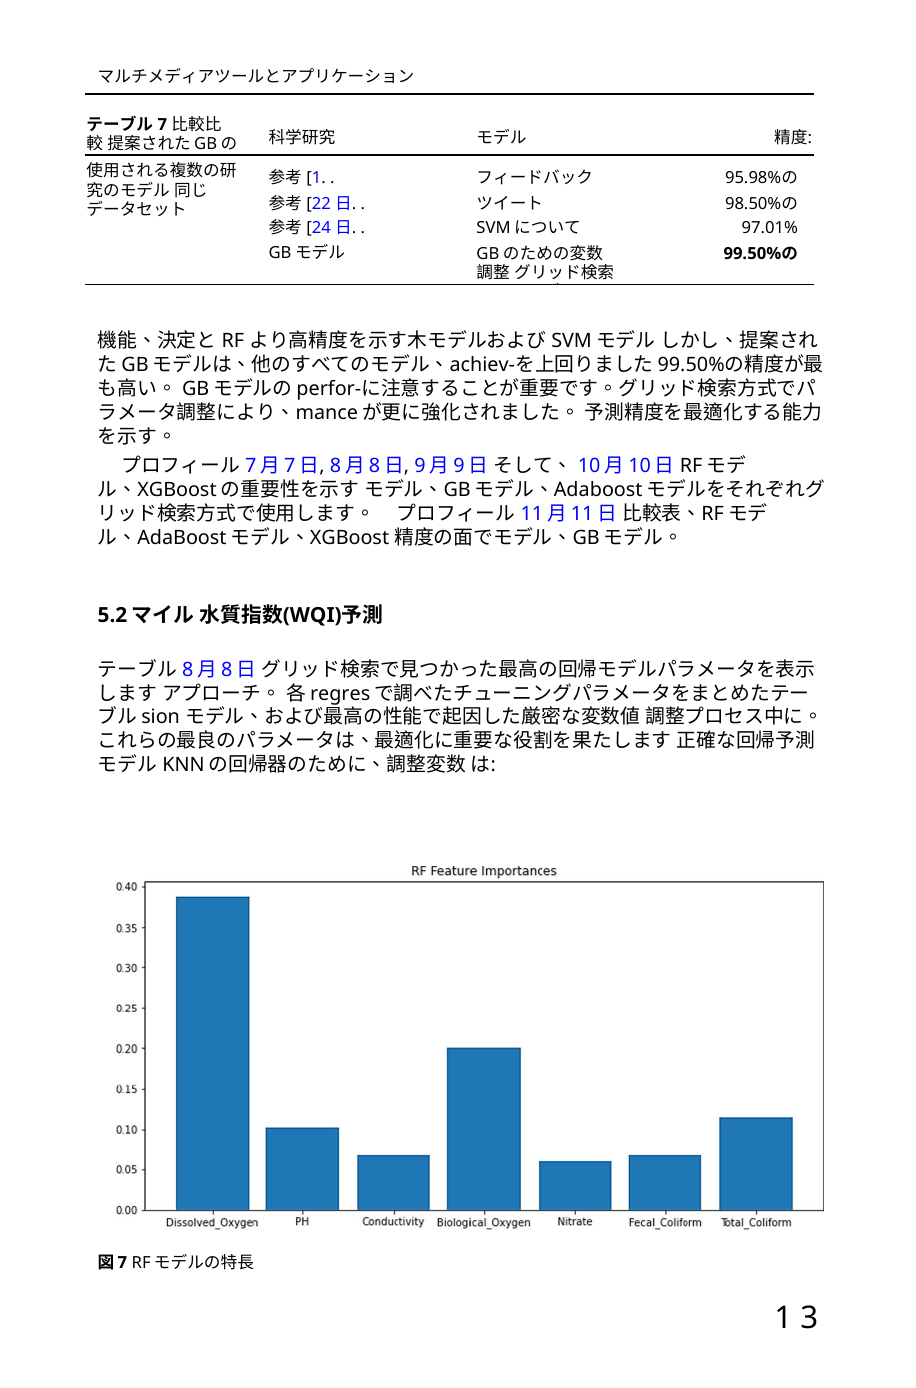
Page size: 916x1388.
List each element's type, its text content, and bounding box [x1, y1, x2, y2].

table_header 精度: [631, 95, 814, 153]
table_cell フィードバック [449, 156, 631, 187]
picture [115, 865, 824, 1230]
table_header テーブル 7 比較比較 提案されたGBの分類 [85, 95, 267, 153]
table_cell 使用される複数の研究のモデル 同じデータセット [85, 156, 267, 284]
table_cell 参考 [1. . [267, 156, 449, 187]
table_cell 97.01% [631, 211, 814, 236]
table_header モデル [449, 95, 631, 153]
table_cell SVMについて [449, 211, 631, 236]
table_header 科学研究 [267, 95, 449, 153]
table_cell 参考 [24 日. . [267, 211, 449, 236]
text マルチメディアツールとアプリケーション [97, 68, 825, 86]
text プロフィール 7月7日, 8月8日, 9月9日 そして、 10月10日 RFモデル、XGBoostの重要性を示す モデル、GBモデル、Adaboostモデルをそれぞれグリッド検索方式で使用します。 プロフィール 11月11日 比較表、RFモデル、AdaBoostモデル、XGBoost 精度の面でモデル、GBモデル。 [97, 454, 825, 549]
table_cell 98.50%の [631, 187, 814, 211]
table_cell 参考 [22 日. . [267, 187, 449, 211]
text テーブル 8月8日 グリッド検索で見つかった最高の回帰モデルパラメータを表示します アプローチ。 各regresで調べたチューニングパラメータをまとめたテーブルsion モデル、および最高の性能で起因した厳密な変数値 調整プロセス中に。 これらの最良のパラメータは、最適化に重要な役割を果たします 正確な回帰予測モデル KNNの回帰器のために、調整変数 は: [97, 657, 825, 777]
text 1 3 [96, 1302, 818, 1336]
table_cell 95.98%の [631, 156, 814, 187]
table_cell 99.50%の [631, 236, 814, 284]
text 機能、決定と RF より高精度を示す木モデルおよび SVMモデル しかし、提案されたGBモデルは、他のすべてのモデル、achiev-を上回りました99.50%の精度が最も高い。 GBモデルのperfor-に注意することが重要です。グリッド検索方式でパラメータ調整により、manceが更に強化されました。 予測精度を最適化する能力を示す。 [97, 328, 825, 448]
text 図7 RFモデルの特長 [97, 1248, 825, 1274]
table_cell GBのための変数調整 グリッド検索によるモデル [449, 236, 631, 284]
table_cell GBモデル [267, 236, 449, 284]
text 5.2マイル 水質指数(WQI)予測 [97, 603, 825, 627]
table_cell ツイート [449, 187, 631, 211]
